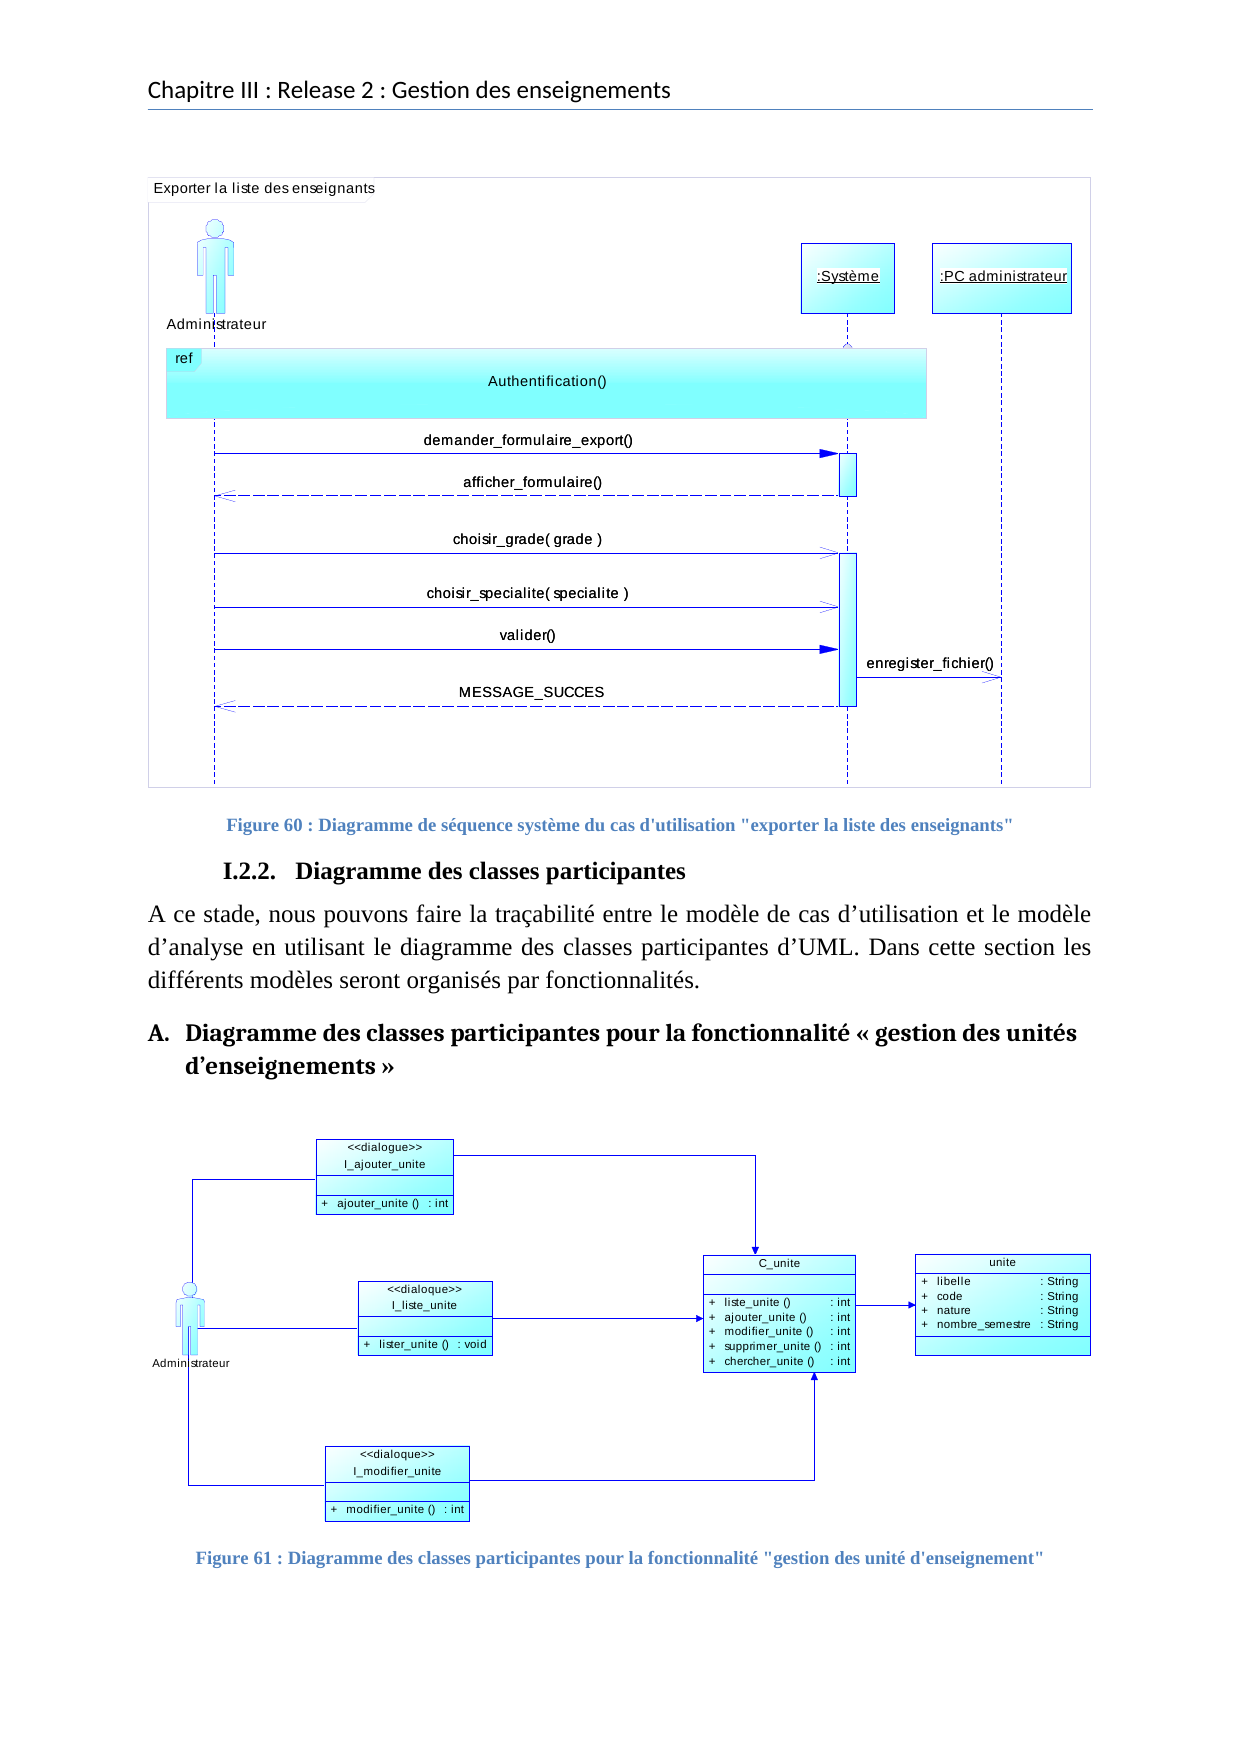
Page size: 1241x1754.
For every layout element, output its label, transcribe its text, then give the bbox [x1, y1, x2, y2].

text Figure 61 : Diagramme des classes participantes pour la fonctionnalité "gestion des unité d'enseignement" [148, 1547, 1093, 1569]
text A ce stade, nous pouvons faire la traçabilité entre le modèle de cas d’utilisation et le modèle d’analyse en utilisant le diagramme des classes participantes d’UML. Dans cette section les différents modèles seront organisés par fonctionnalités. [148, 899, 1093, 994]
text Figure 60 : Diagramme de séquence système du cas d'utilisation "exporter la liste des enseignants" [148, 814, 1093, 835]
subtitle Diagramme des classes participantes pour la fonctionnalité « gestion des unités d’enseignements » [148, 1019, 1093, 1081]
subtitle Diagramme des classes participantes [223, 856, 1093, 885]
